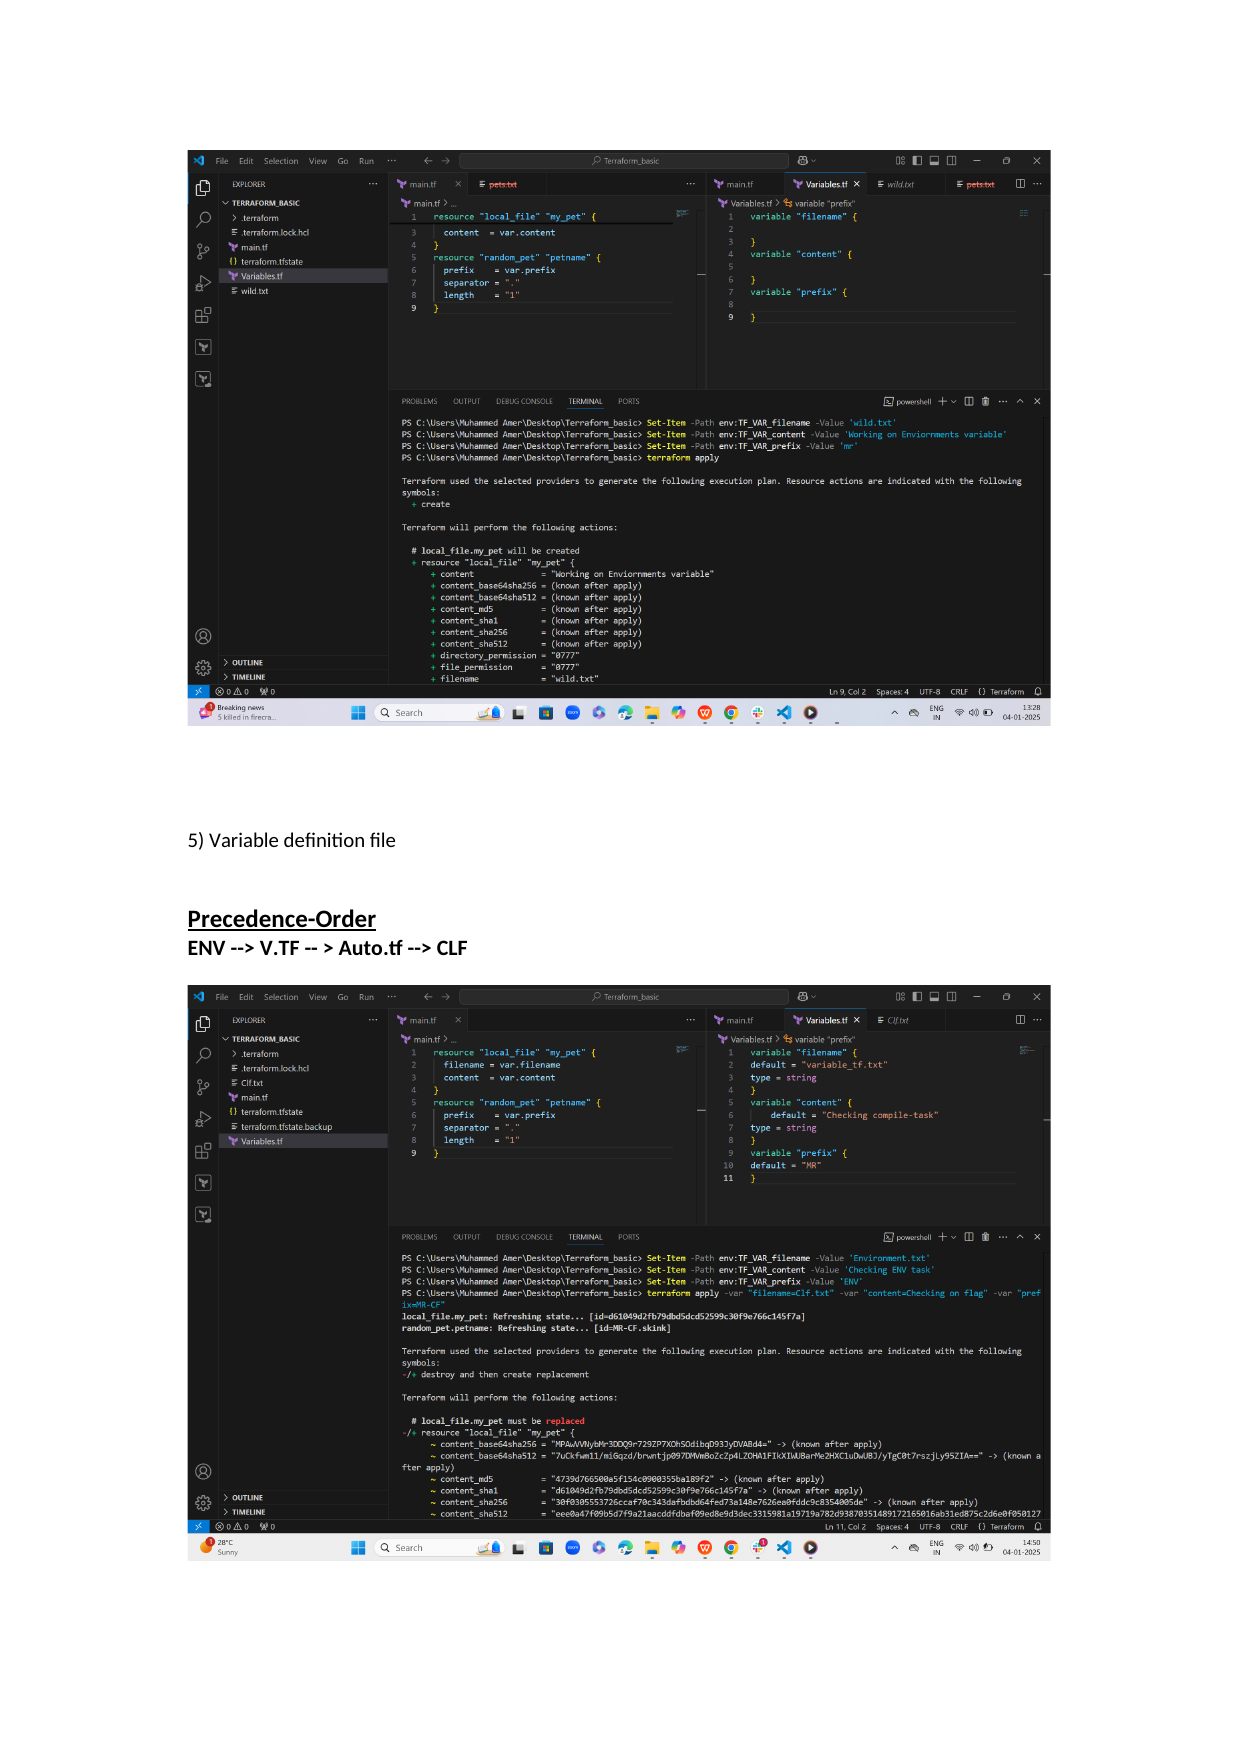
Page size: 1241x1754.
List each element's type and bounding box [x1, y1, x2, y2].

picture [187, 985, 1051, 1561]
picture [187, 150, 1051, 726]
list [187, 150, 1053, 1586]
